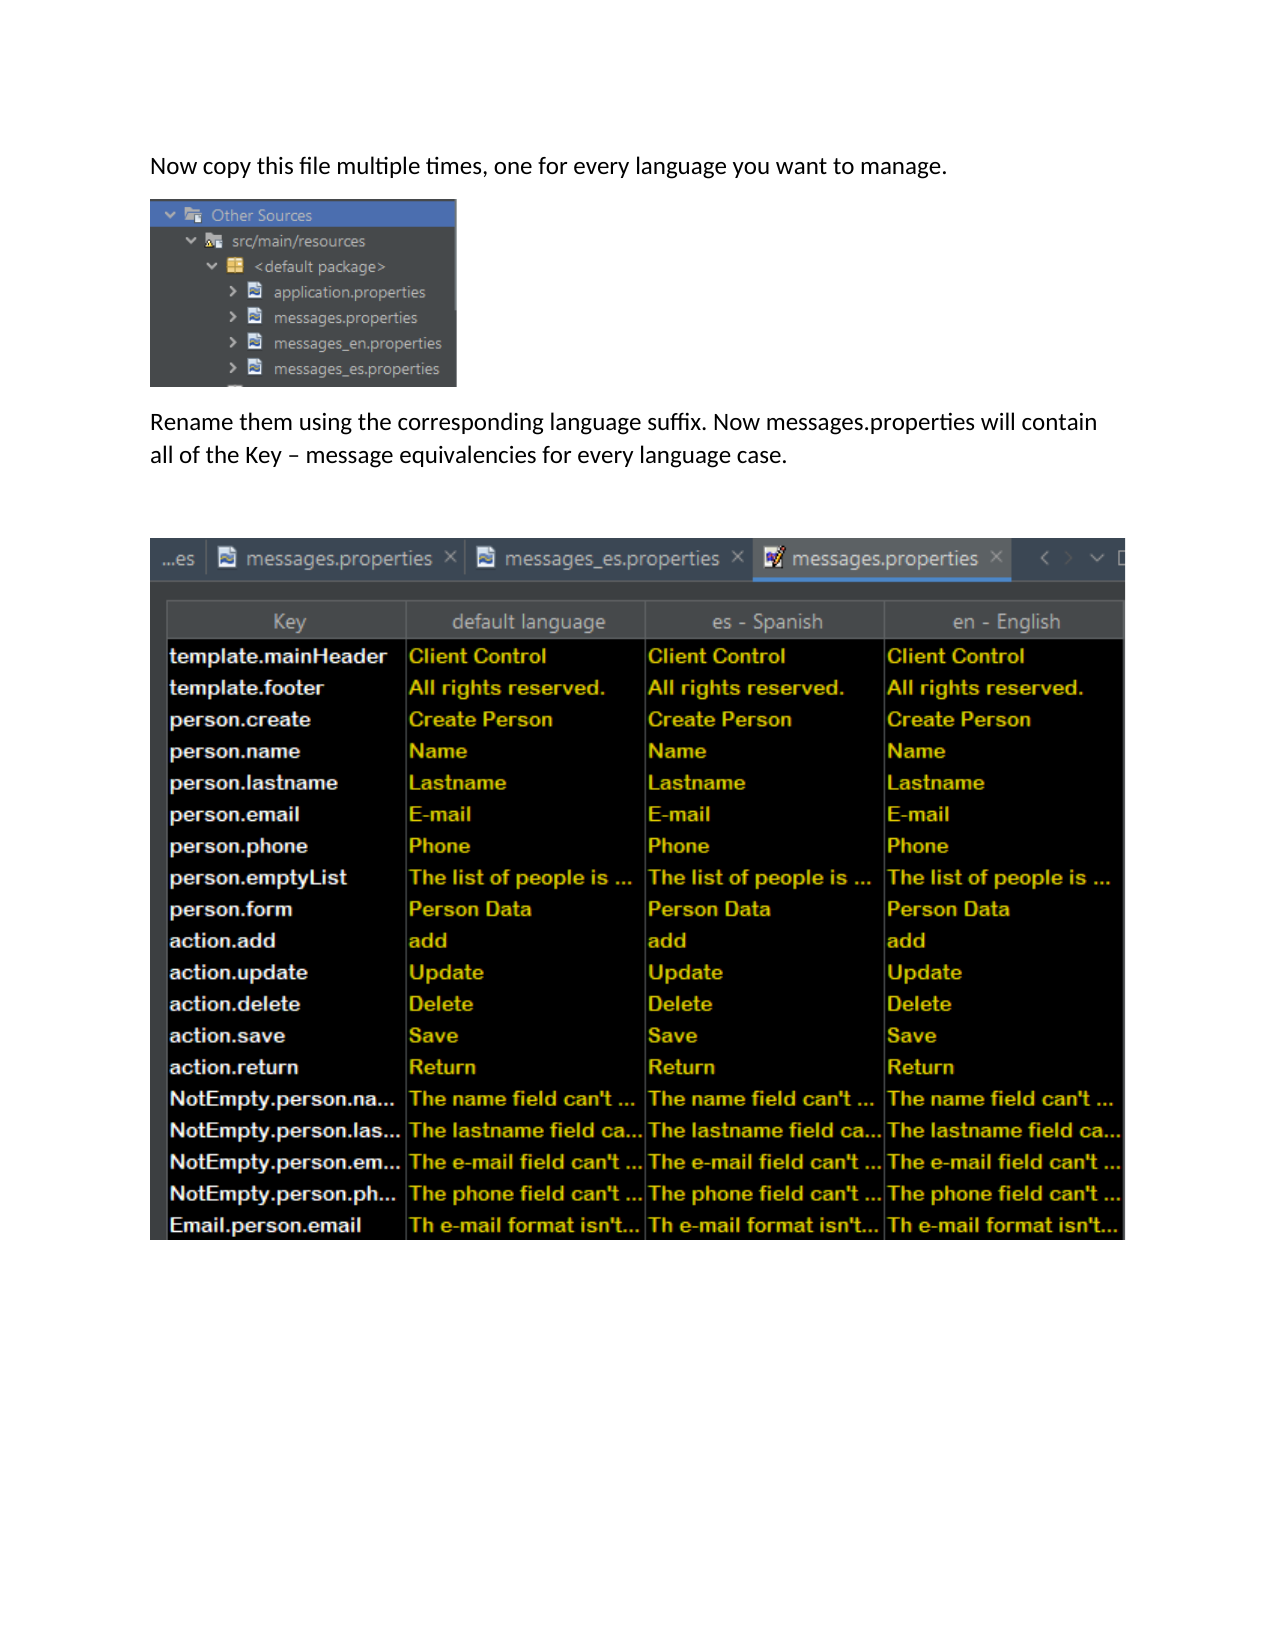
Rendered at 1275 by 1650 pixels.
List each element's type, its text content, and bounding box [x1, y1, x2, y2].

picture [150, 538, 1125, 1240]
text Now copy this file multiple times, one for every language you want to manage. [150, 150, 1125, 181]
picture [150, 199, 457, 387]
text Rename them using the corresponding language suffix. Now messages.properties will contain all of the Key – message equivalencies for every language case. [150, 406, 1125, 469]
